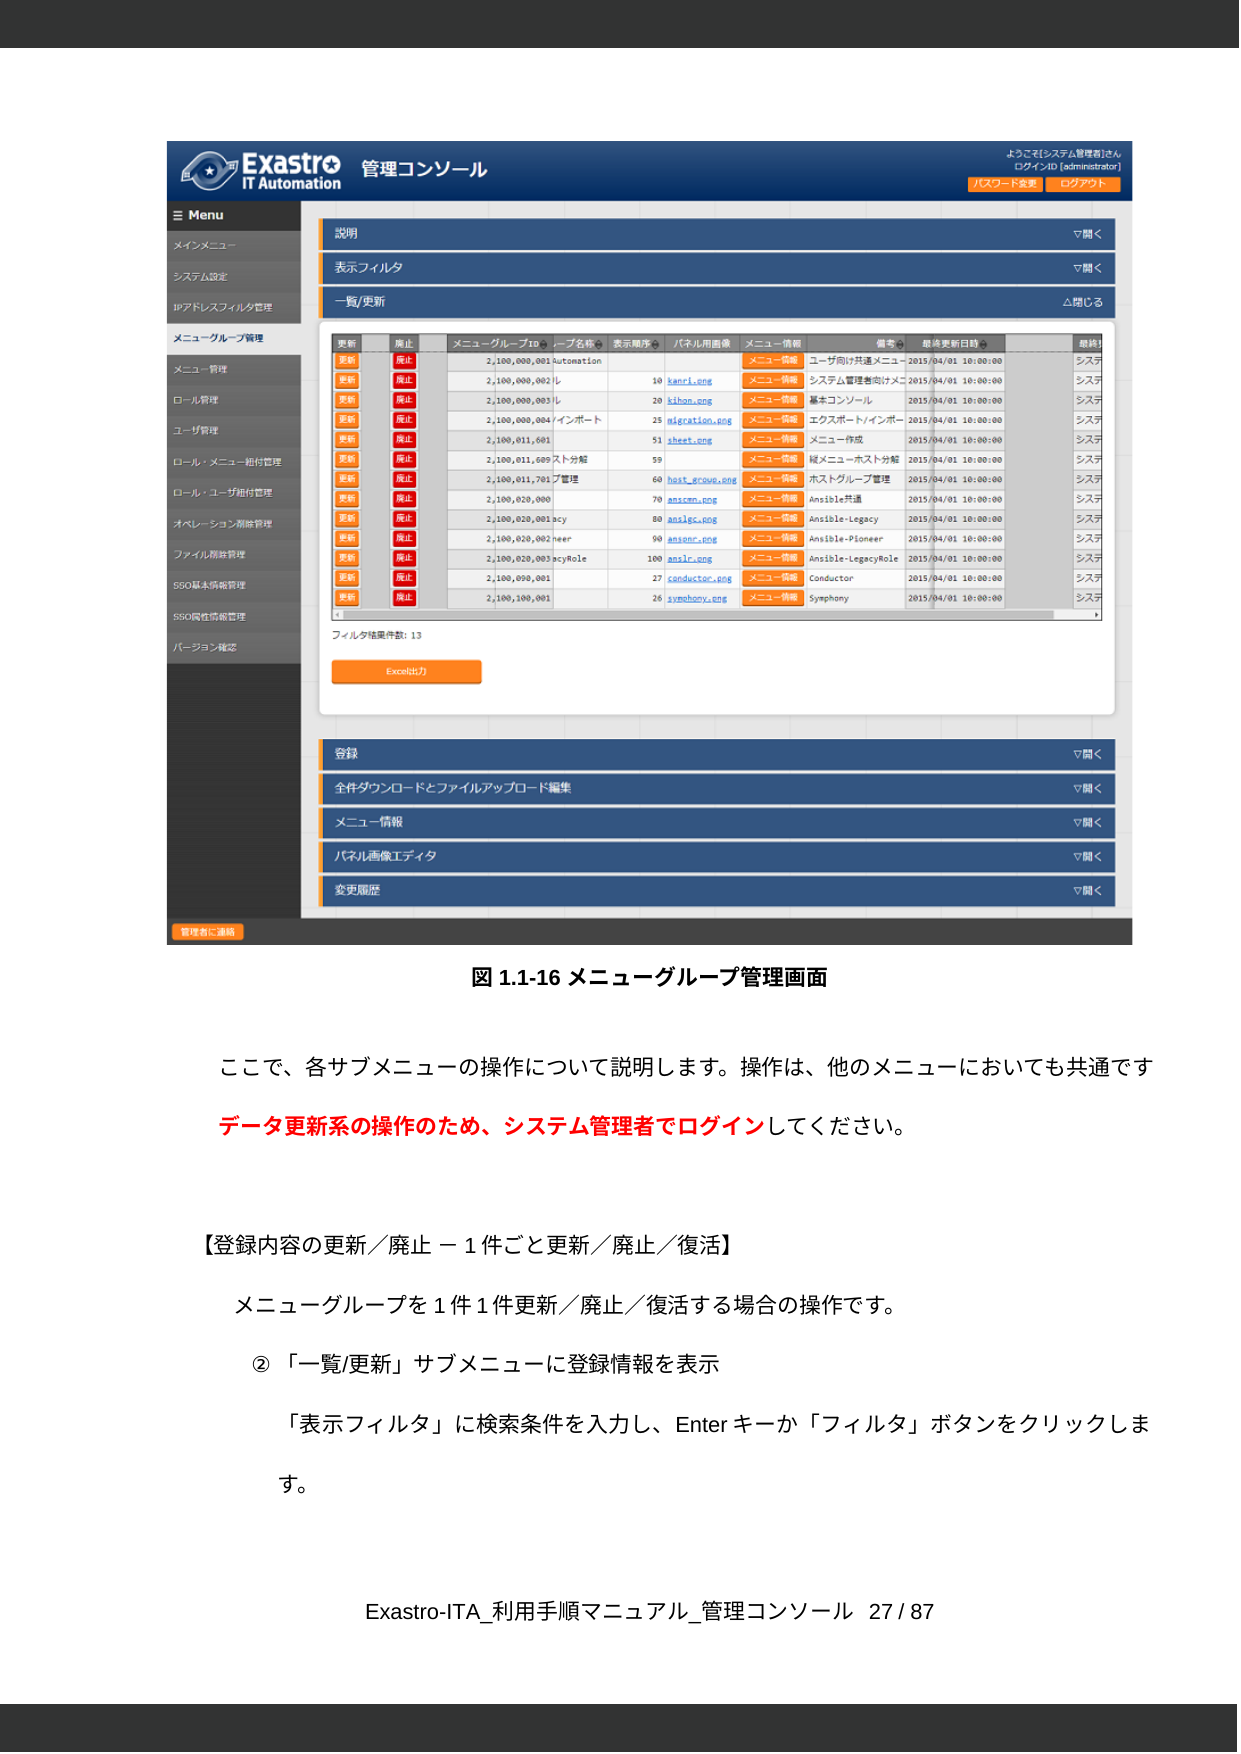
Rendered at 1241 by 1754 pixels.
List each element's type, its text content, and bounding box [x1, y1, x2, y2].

text ここで、各サブメニューの操作について説明します。操作は、他のメニューにおいても共通です。 [218, 1036, 1152, 1095]
subtitle 「一覧/更新」サブメニューに登録情報を表示 [251, 1333, 1152, 1393]
picture [0, 1704, 1237, 1752]
text 「表示フィルタ」に検索条件を入力し、Enterキーか「フィルタ」ボタンをクリックします。 [278, 1393, 1152, 1512]
picture [0, 0, 1239, 48]
text 【登録内容の更新／廃止 － 1件ごと更新／廃止／復活】 [192, 1214, 1152, 1274]
text データ更新系の操作のため、システム管理者でログインしてください。 [218, 1095, 1152, 1155]
picture [166, 141, 1133, 945]
list メニューグループを1件1件更新／廃止／復活する場合の操作です。 [233, 1274, 1152, 1333]
text 図 1.1-16 メニューグループ管理画面 [148, 946, 1152, 1006]
